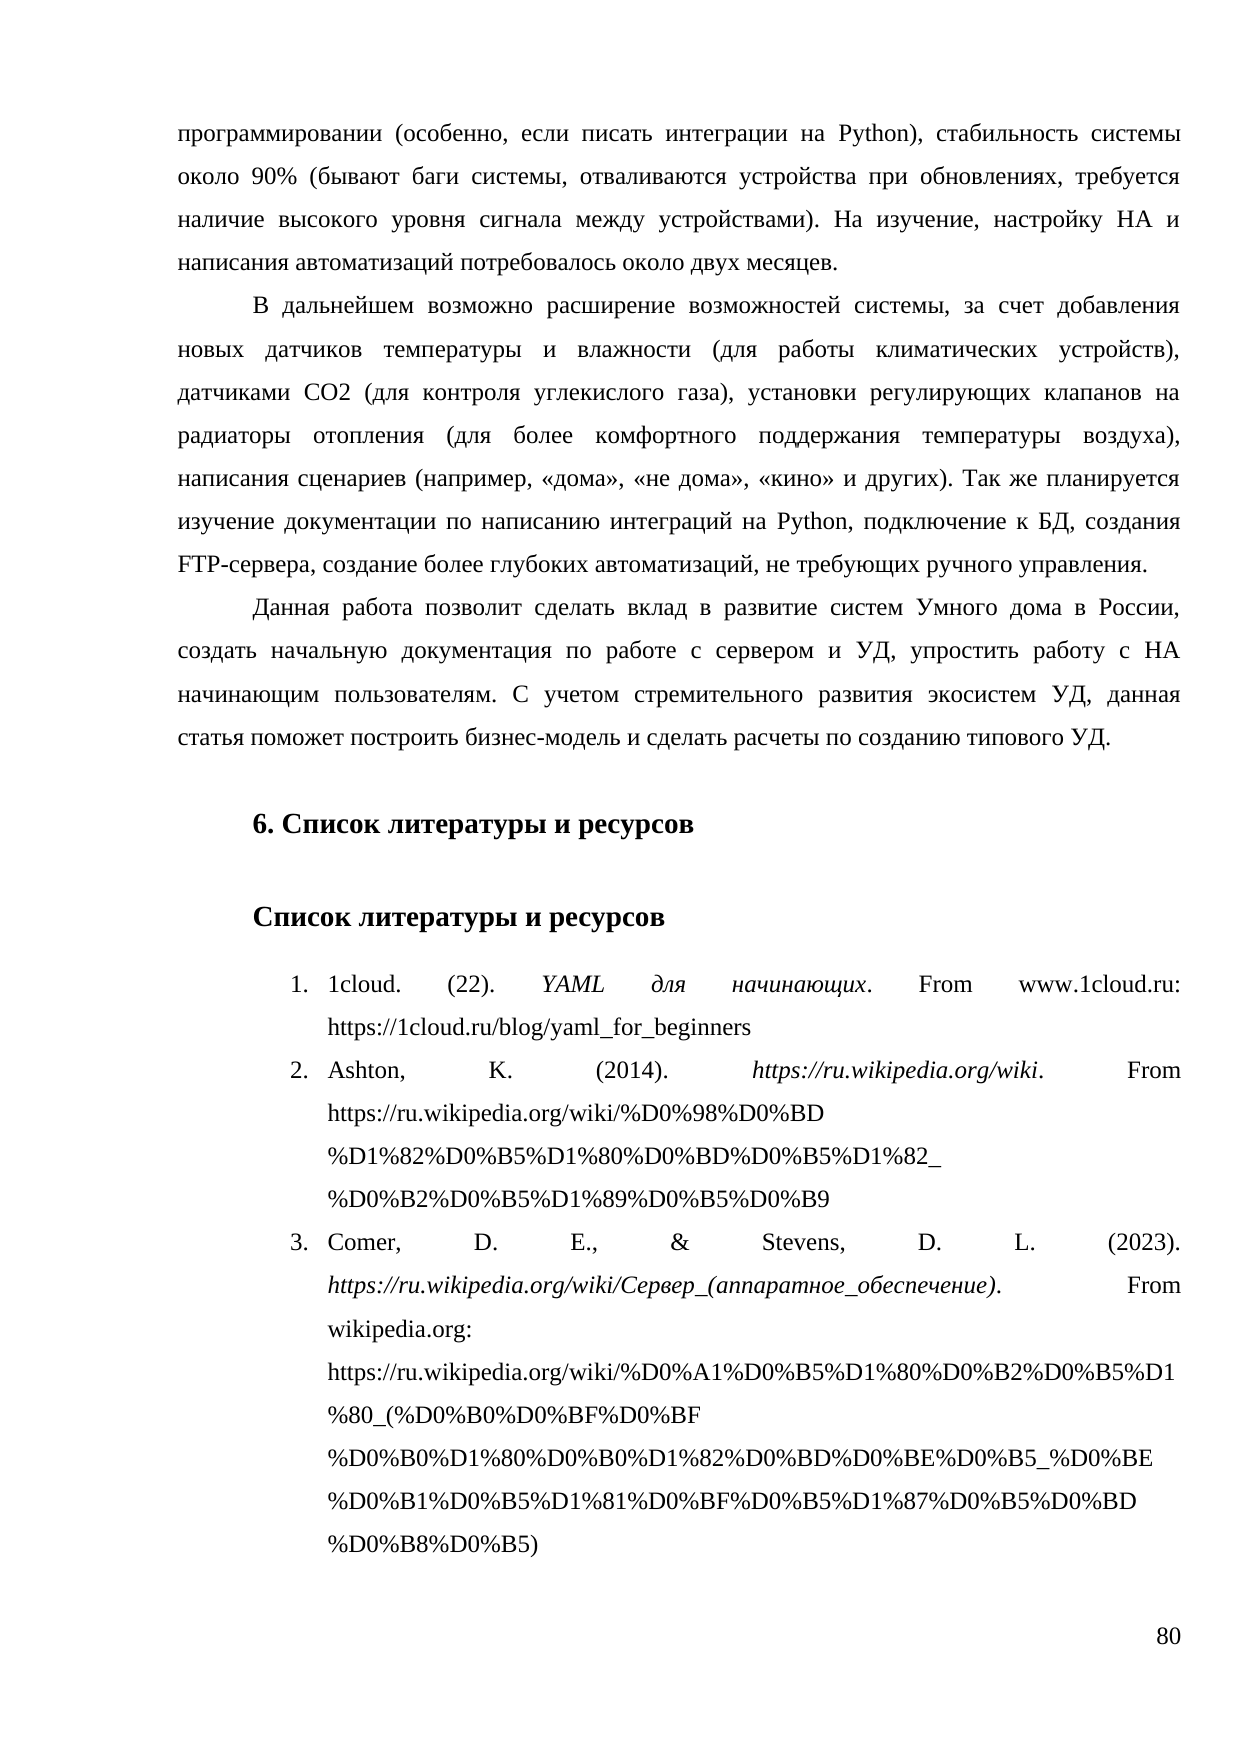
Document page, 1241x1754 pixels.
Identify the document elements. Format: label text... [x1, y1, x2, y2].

text В дальнейшем возможно расширение возможностей системы, за счет добавления новых датчиков температуры и влажности (для работы климатических устройств), датчиками СО2 (для контроля углекислого газа), установки регулирующих клапанов на радиаторы отопления (для более комфортного поддержания температуры воздуха), написания сценариев (например, «дома», «не дома», «кино» и других). Так же планируется изучение документации по написанию интеграций на Python, подключение к БД, создания FTP-сервера, создание более глубоких автоматизаций, не требующих ручного управления. [177, 291, 1181, 578]
text Данная работа позволит сделать вклад в развитие систем Умного дома в России, создать начальную документация по работе с сервером и УД, упростить работу с НА начинающим пользователям. С учетом стремительного развития экосистем УД, данная статья поможет построить бизнес-модель и сделать расчеты по созданию типового УД. [177, 592, 1181, 751]
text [177, 118, 1181, 276]
subtitle 6. Список литературы и ресурсов [177, 807, 1181, 840]
